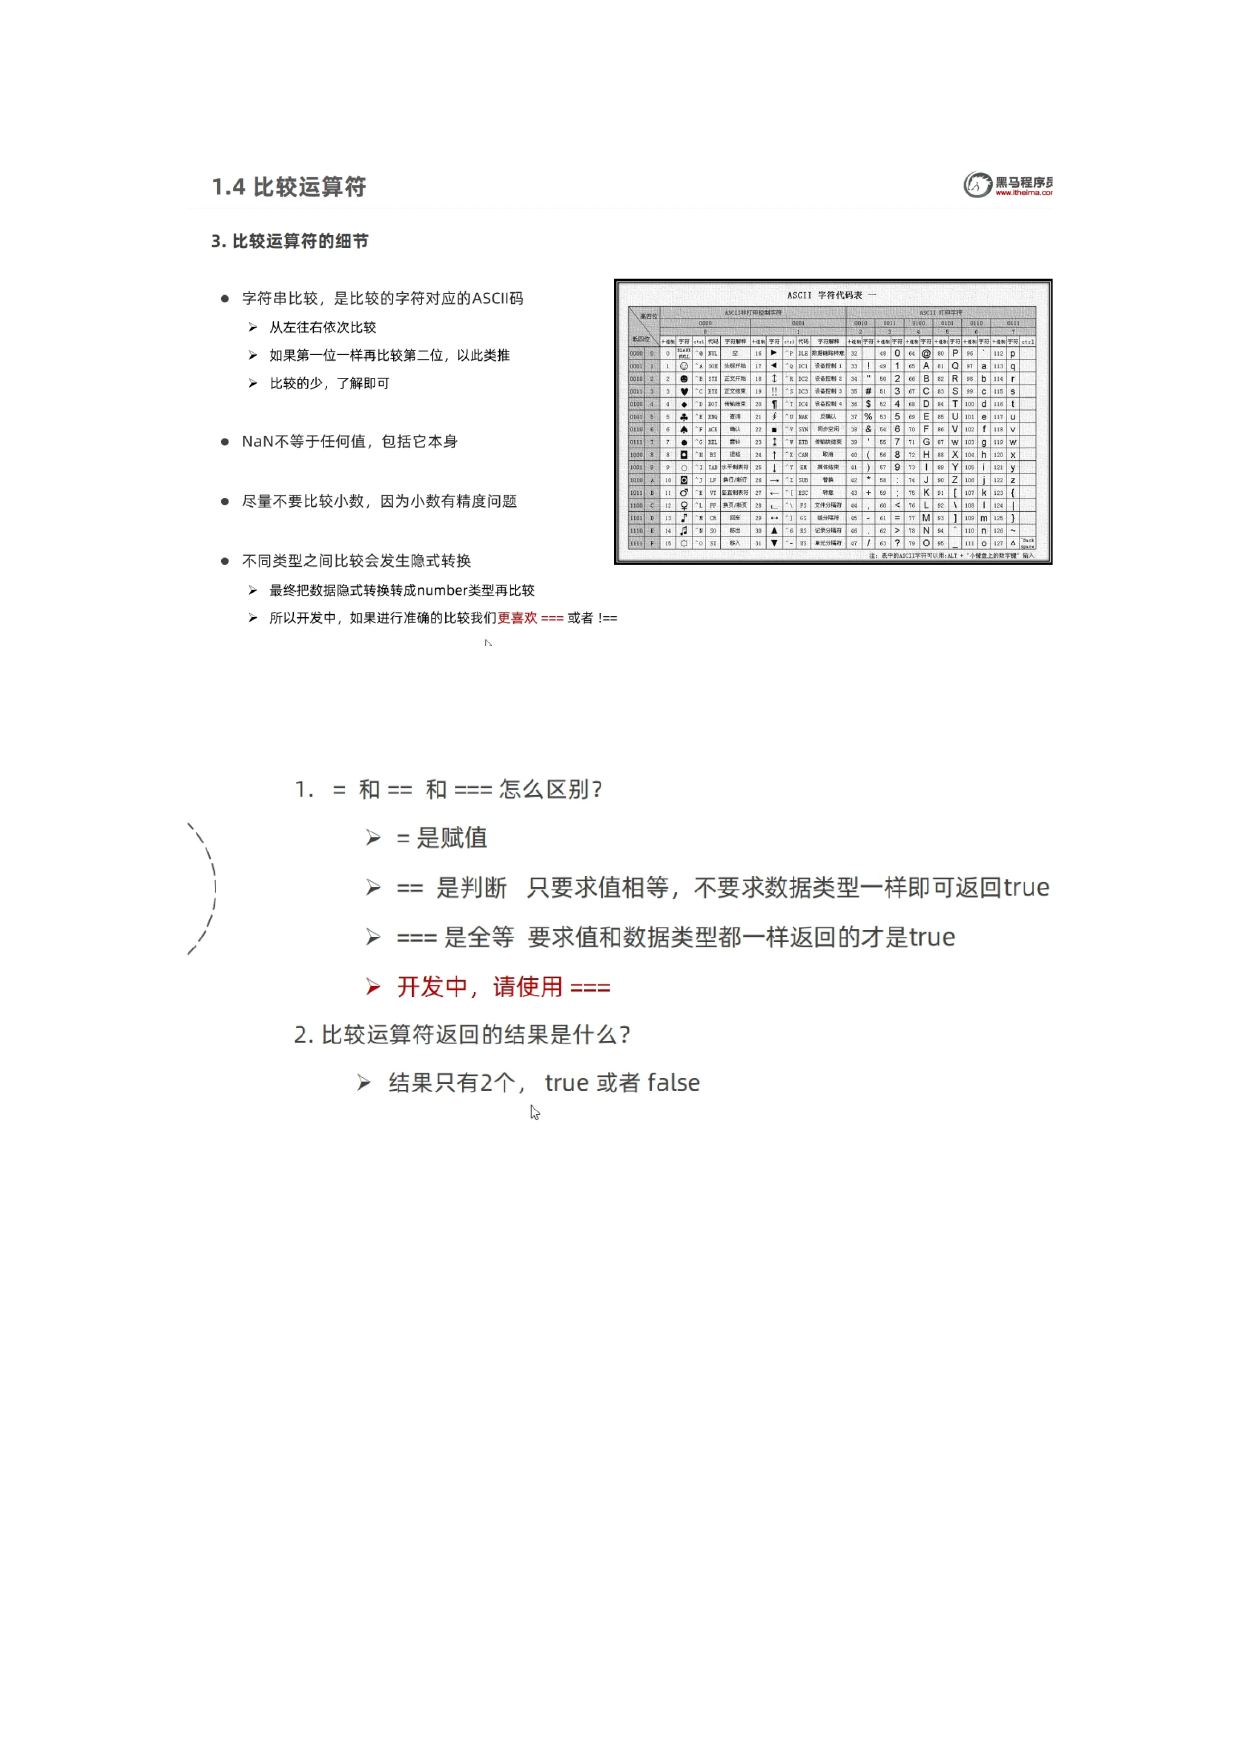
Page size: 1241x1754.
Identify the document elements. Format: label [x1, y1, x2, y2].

picture [187, 162, 1053, 646]
picture [187, 649, 1053, 1207]
